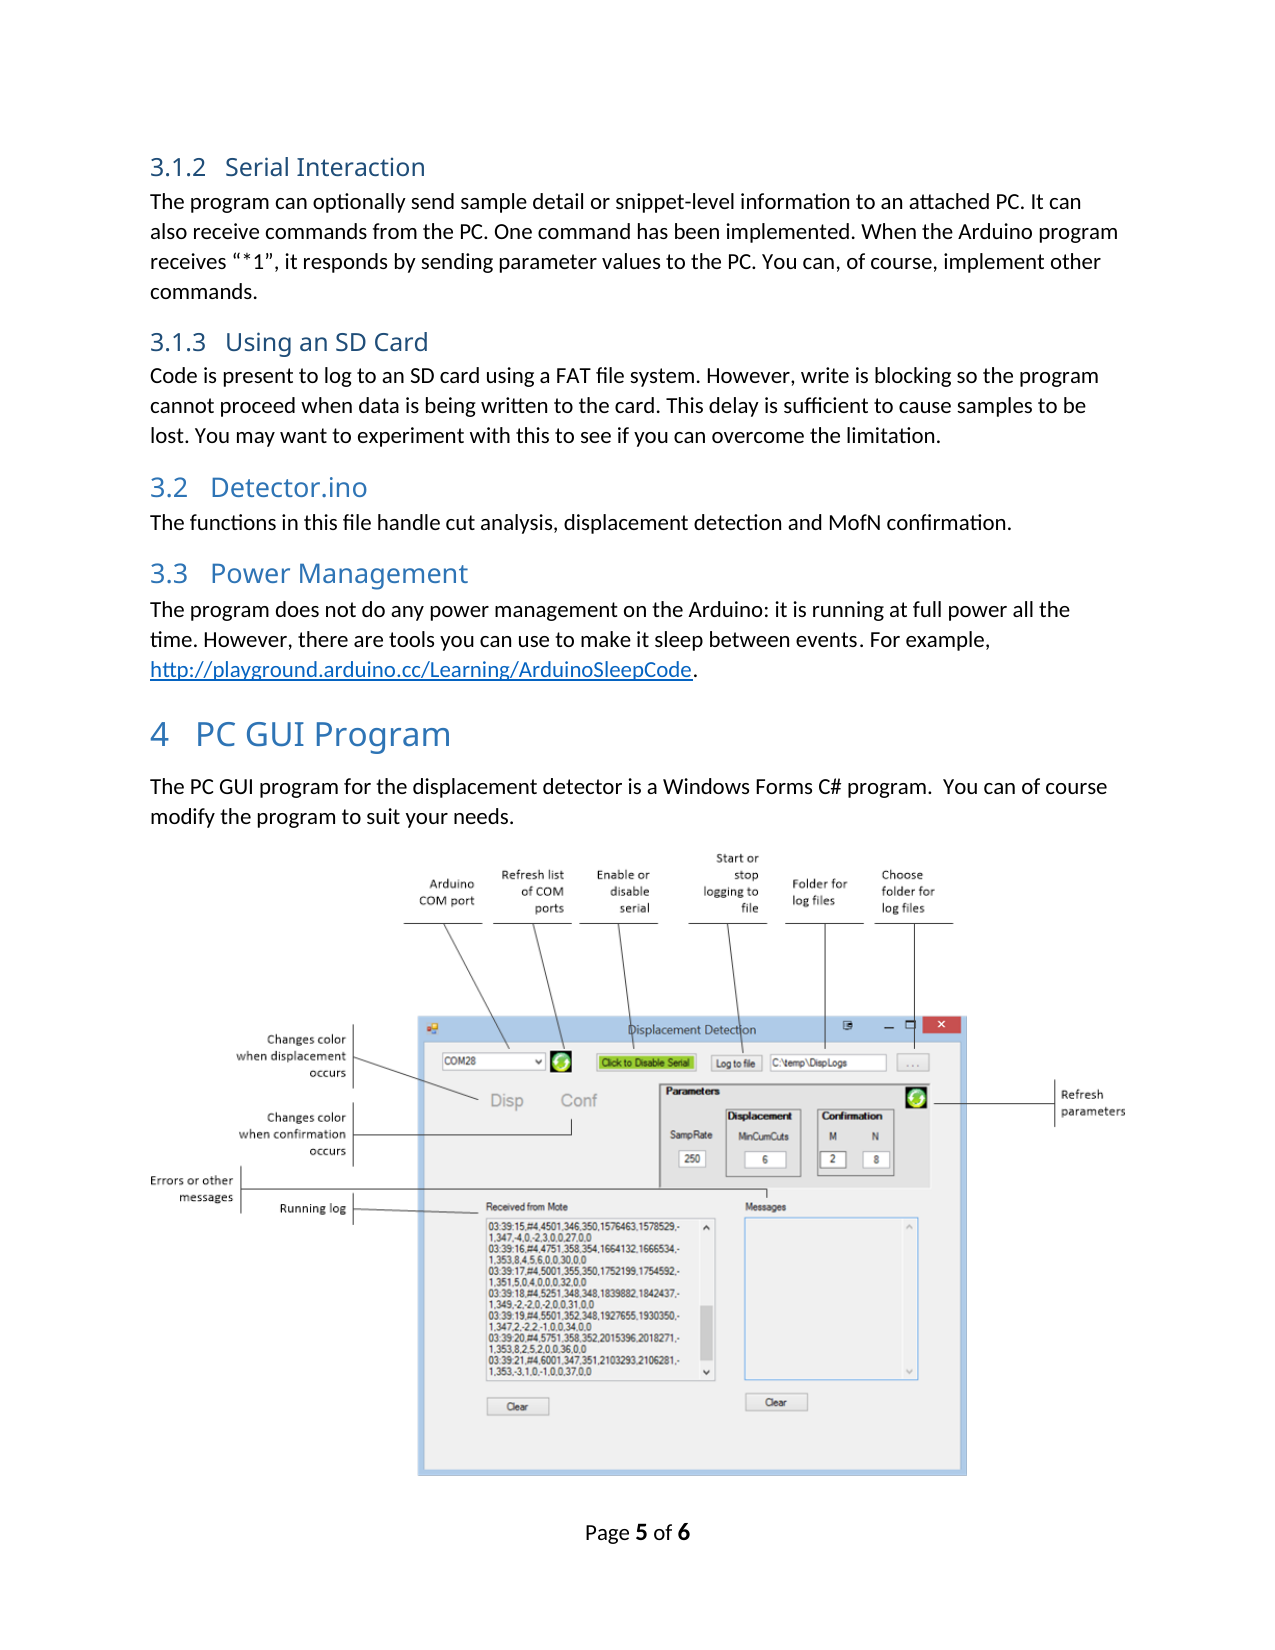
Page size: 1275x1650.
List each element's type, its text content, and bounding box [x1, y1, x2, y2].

subtitle Using an SD Card [150, 324, 1125, 358]
text Code is present to log to an SD card using a FAT file system. However, write is blocking so the program cannot proceed when data is being written to the card. This delay is sufficient to cause samples to be lost. You may want to experiment with this to see if you can overcome the limitation. [150, 361, 1125, 449]
text The PC GUI program for the displacement detector is a Windows Forms C# program. You can of course modify the program to suit your needs. [150, 772, 1125, 830]
text The program does not do any power management on the Arduino: it is running at full power all the time. However, there are tools you can use to make it sleep between events. For example, http://playground.arduino.cc/Learning/ArduinoSleepCode. [150, 595, 1125, 683]
text The functions in this file handle cut analysis, displacement detection and MofN confirmation. [150, 508, 1125, 536]
subtitle Power Management [150, 555, 1125, 592]
subtitle PC GUI Program [150, 710, 1125, 756]
picture [150, 848, 1125, 1476]
subtitle Detector.ino [150, 468, 1125, 505]
subtitle Serial Interaction [150, 150, 1125, 184]
text The program can optionally send sample detail or snippet-level information to an attached PC. It can also receive commands from the PC. One command has been implemented. When the Arduino program receives “*1”, it responds by sending parameter values to the PC. You can, of course, implement other commands. [150, 187, 1125, 305]
